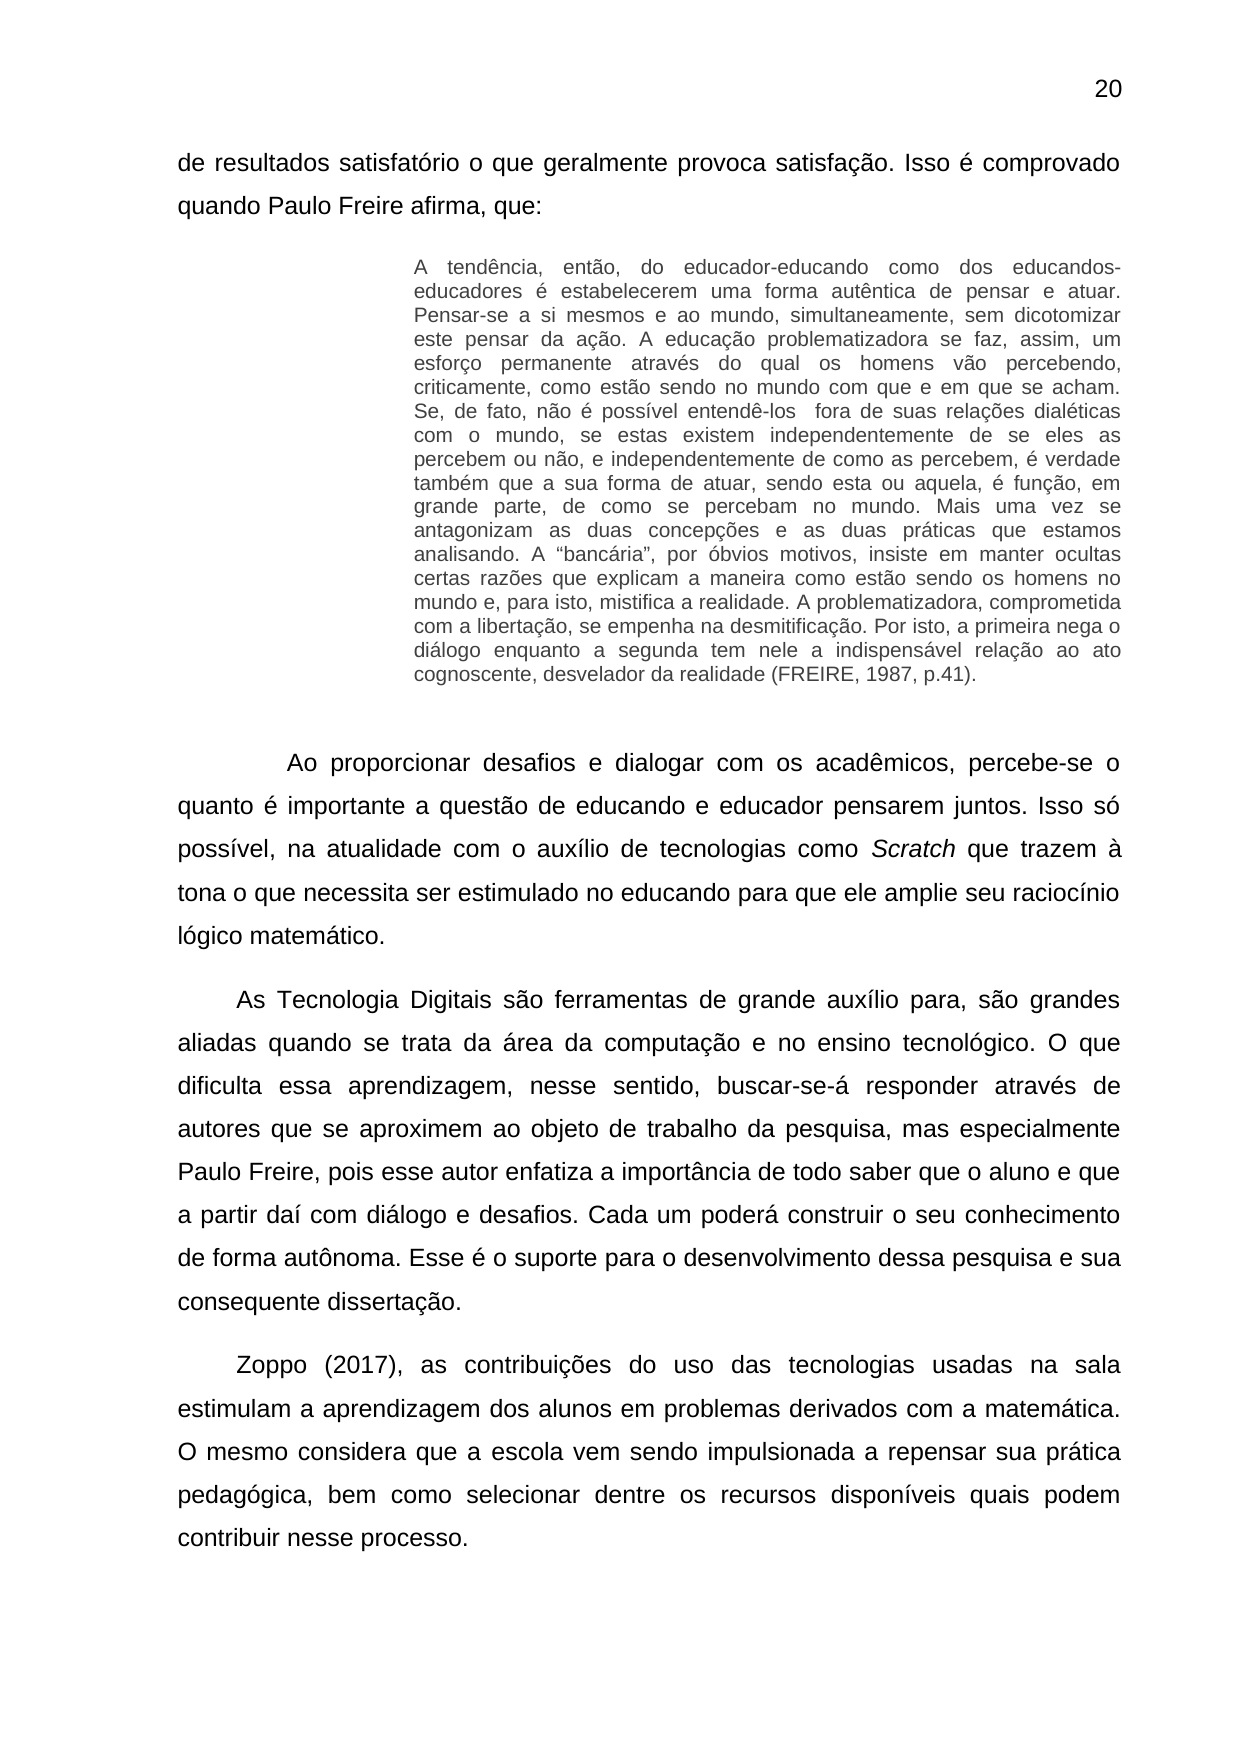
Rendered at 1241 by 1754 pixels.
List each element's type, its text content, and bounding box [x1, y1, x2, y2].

text A tendência, então, do educador-educando como dos educandos-educadores é estabelecerem uma forma autêntica de pensar e atuar. Pensar-se a si mesmos e ao mundo, simultaneamente, sem dicotomizar este pensar da ação. A educação problematizadora se faz, assim, um esforço permanente através do qual os homens vão percebendo, criticamente, como estão sendo no mundo com que e em que se acham. Se, de fato, não é possível entendê-los fora de suas relações dialéticas com o mundo, se estas existem independentemente de se eles as percebem ou não, e independentemente de como as percebem, é verdade também que a sua forma de atuar, sendo esta ou aquela, é função, em grande parte, de como se percebam no mundo. Mais uma vez se antagonizam as duas concepções e as duas práticas que estamos analisando. A “bancária”, por óbvios motivos, insiste em manter ocultas certas razões que explicam a maneira como estão sendo os homens no mundo e, para isto, mistifica a realidade. A problematizadora, comprometida com a libertação, se empenha na desmitificação. Por isto, a primeira nega o diálogo enquanto a segunda tem nele a indispensável relação ao ato cognoscente, desvelador da realidade (FREIRE, 1987, p.41). [413, 255, 1122, 686]
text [177, 148, 1122, 219]
text Ao proporcionar desafios e dialogar com os acadêmicos, percebe-se o quanto é importante a questão de educando e educador pensarem juntos. Isso só possível, na atualidade com o auxílio de tecnologias como Scratch que trazem à tona o que necessita ser estimulado no educando para que ele amplie seu raciocínio lógico matemático. [177, 748, 1122, 949]
text As Tecnologia Digitais são ferramentas de grande auxílio para, são grandes aliadas quando se trata da área da computação e no ensino tecnológico. O que dificulta essa aprendizagem, nesse sentido, buscar-se-á responder através de autores que se aproximem ao objeto de trabalho da pesquisa, mas especialmente Paulo Freire, pois esse autor enfatiza a importância de todo saber que o aluno e que a partir daí com diálogo e desafios. Cada um poderá construir o seu conhecimento de forma autônoma. Esse é o suporte para o desenvolvimento dessa pesquisa e sua consequente dissertação. [177, 984, 1122, 1315]
text Zoppo (2017), as contribuições do uso das tecnologias usadas na sala estimulam a aprendizagem dos alunos em problemas derivados com a matemática. O mesmo considera que a escola vem sendo impulsionada a repensar sua prática pedagógica, bem como selecionar dentre os recursos disponíveis quais podem contribuir nesse processo. [177, 1350, 1122, 1552]
